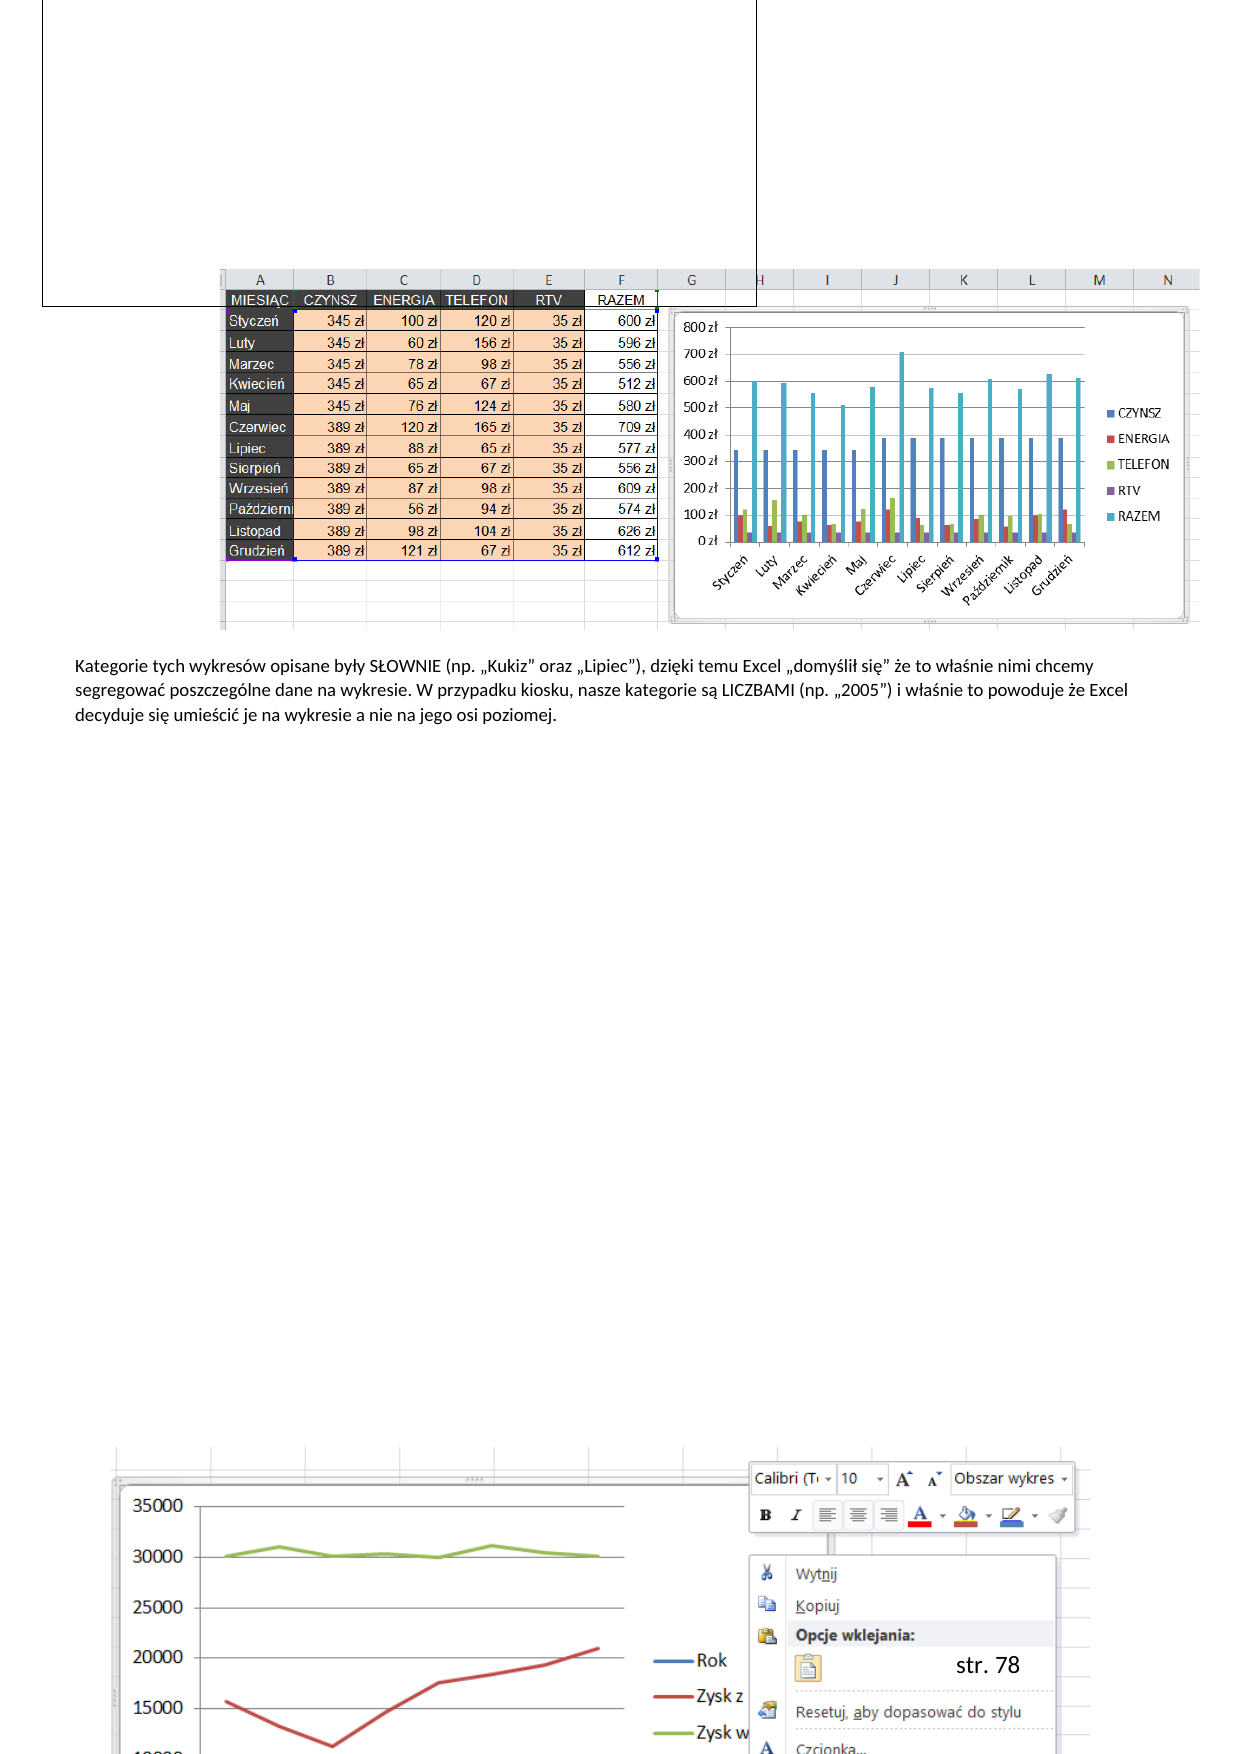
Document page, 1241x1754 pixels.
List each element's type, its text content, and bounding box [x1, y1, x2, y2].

picture [219, 269, 1200, 630]
picture [110, 1447, 1091, 1754]
text Kategorie tych wykresów opisane były SŁOWNIE (np. „Kukiz” oraz „Lipiec”), dzięki temu Excel „domyślił się” że to właśnie nimi chcemy segregować poszczególne dane na wykresie. W przypadku kiosku, nasze kategorie są LICZBAMI (np. „2005”) i właśnie to powoduje że Excel decyduje się umieścić je na wykresie a nie na jego osi poziomej. [75, 654, 1165, 726]
picture [219, 269, 756, 306]
